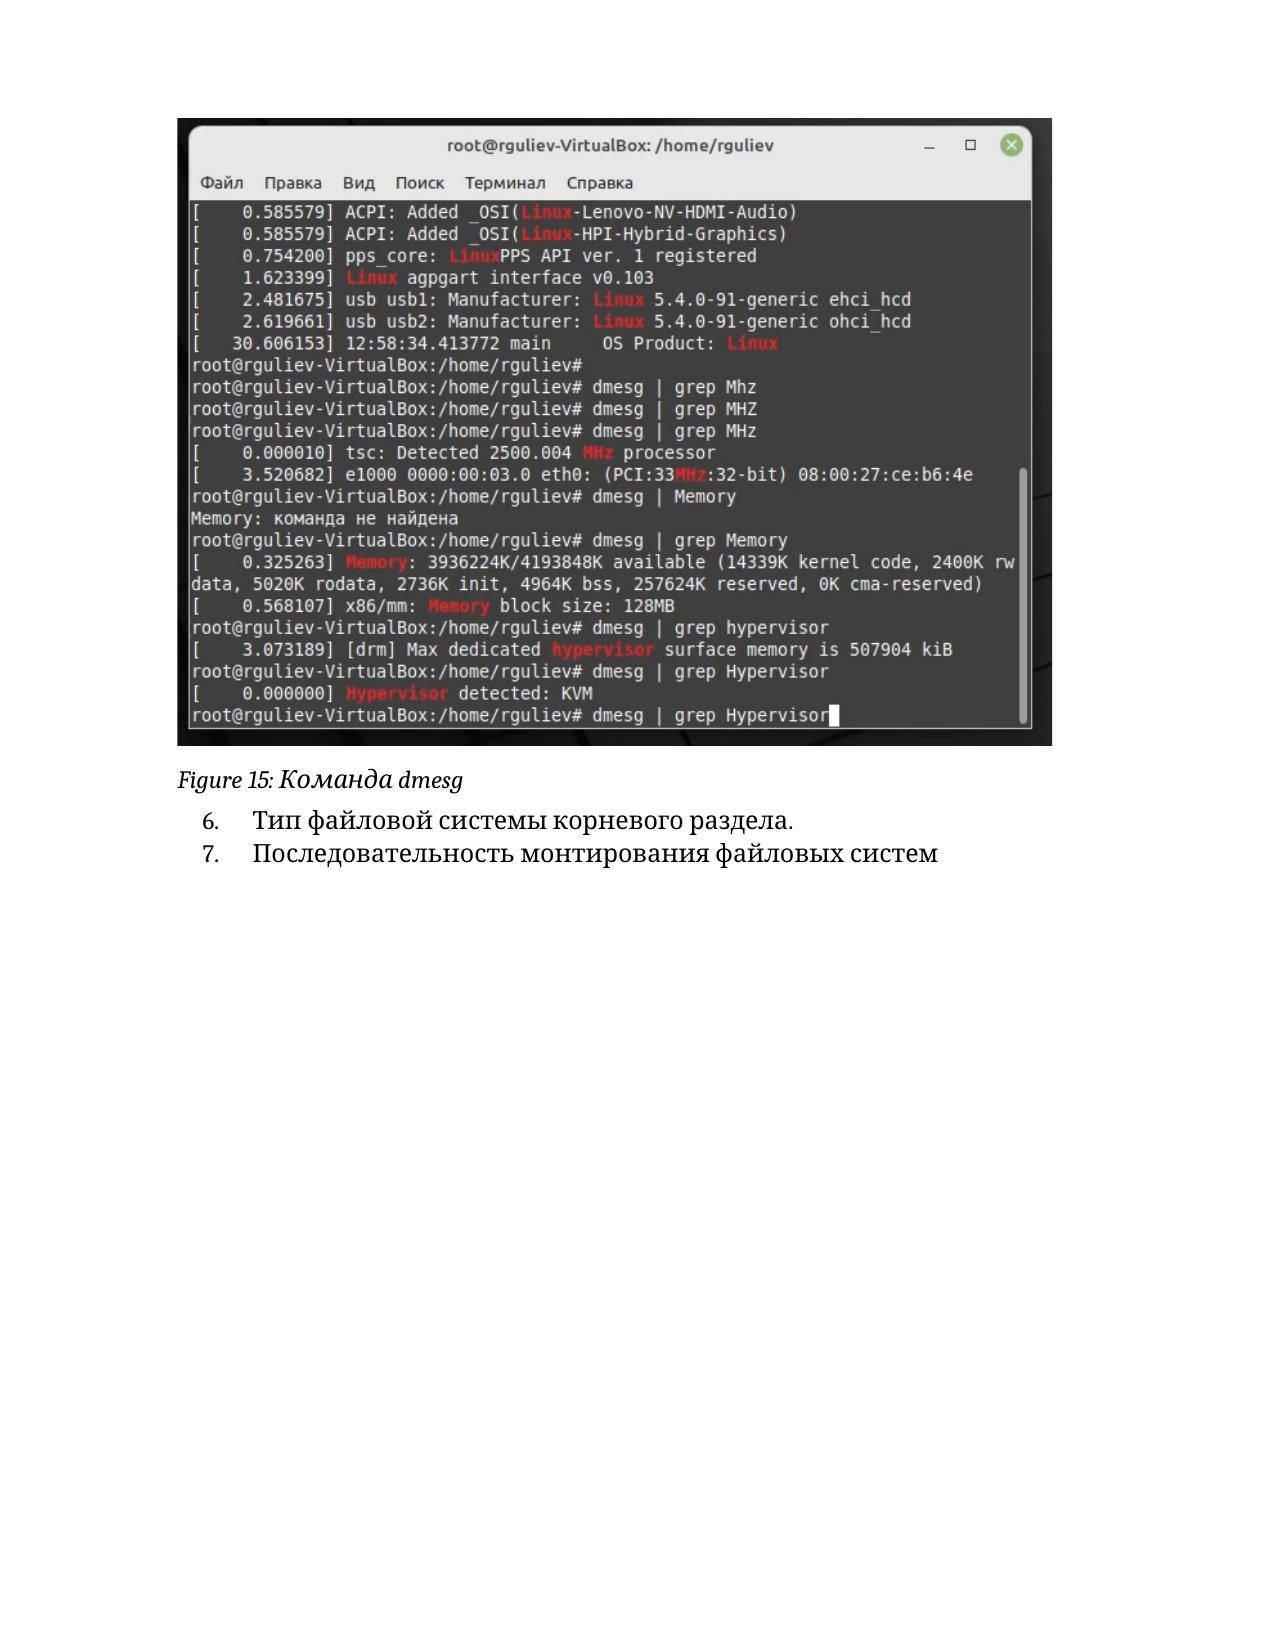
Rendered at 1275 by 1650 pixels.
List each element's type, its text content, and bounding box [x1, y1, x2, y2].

list Тип файловой системы корневого раздела. [202, 807, 1186, 836]
picture [177, 118, 1053, 746]
text Figure 15: Команда dmesg [177, 766, 1186, 795]
list Последовательность монтирования файловых систем [202, 840, 1186, 868]
